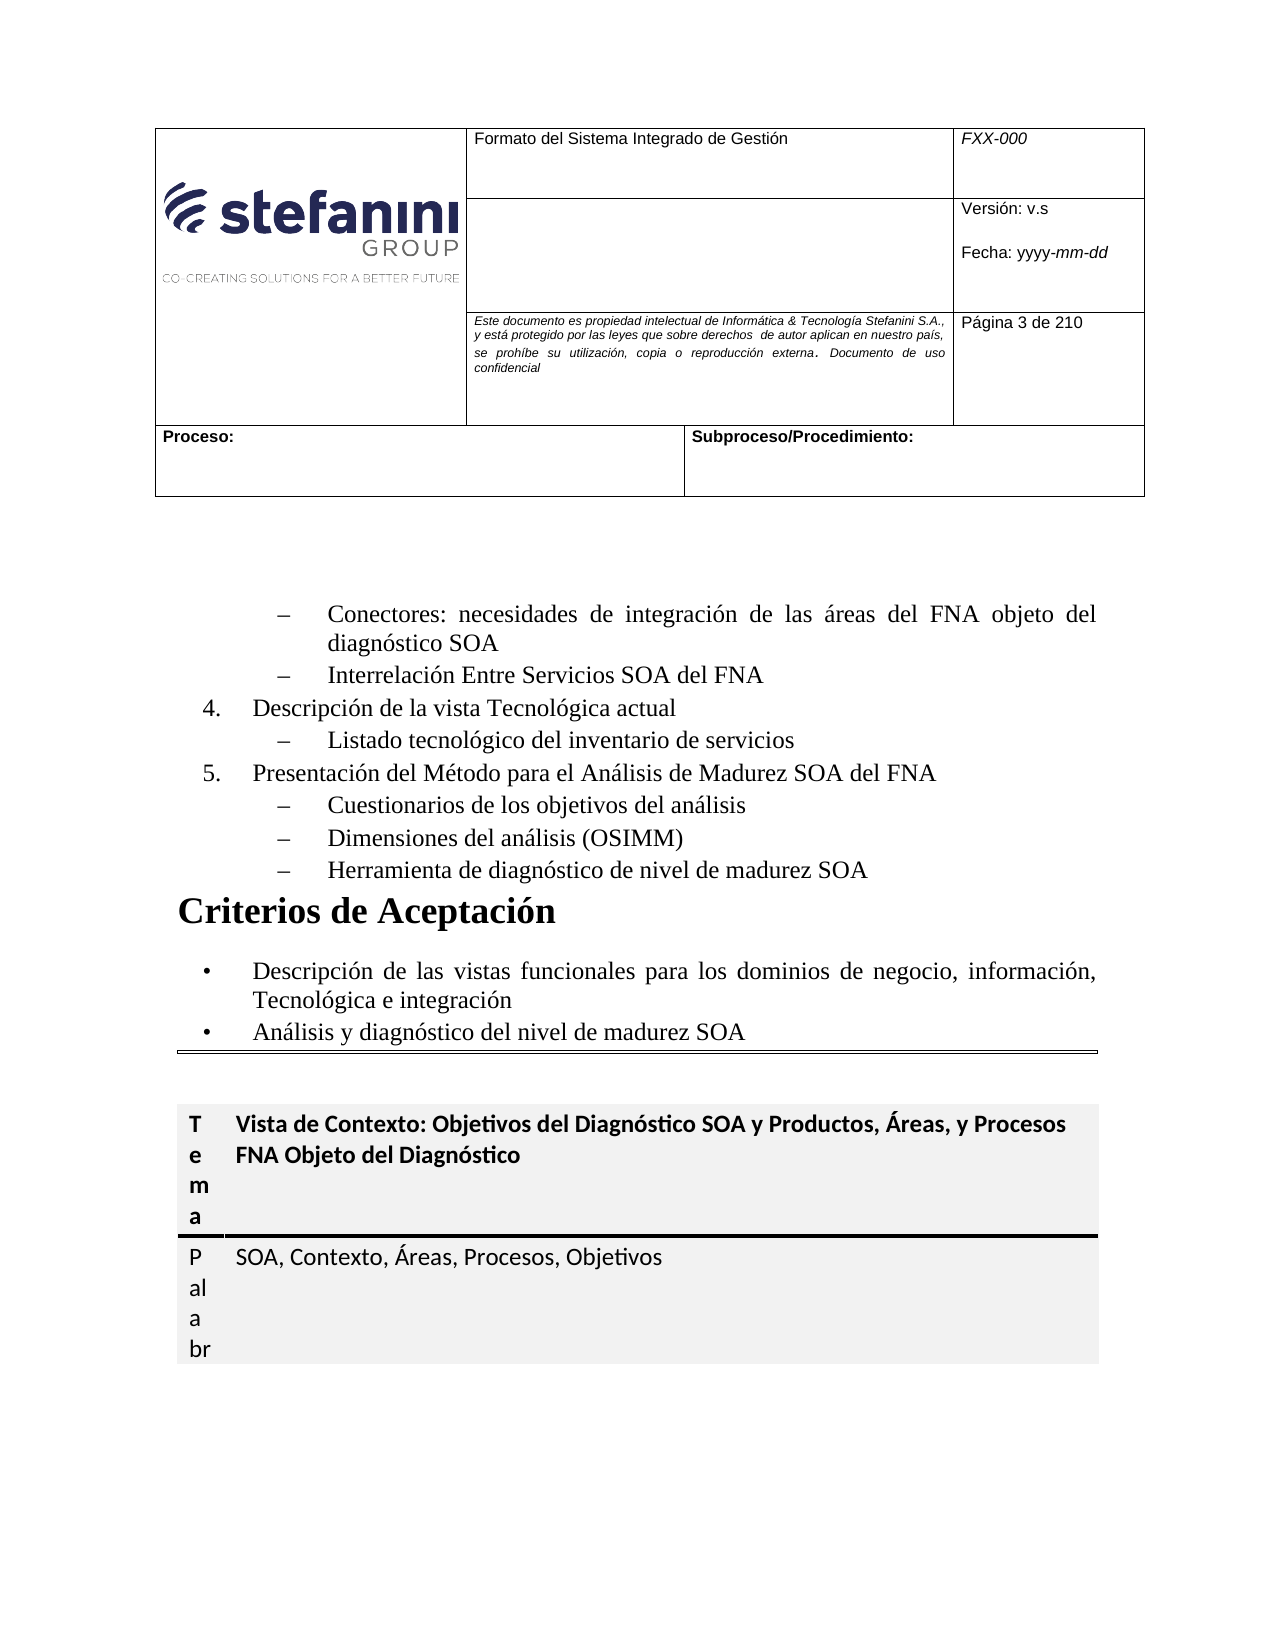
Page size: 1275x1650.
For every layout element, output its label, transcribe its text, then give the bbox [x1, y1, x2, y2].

list Descripción de las vistas funcionales para los dominios de negocio, información, Tecnológica e integración [202, 956, 1098, 1014]
subtitle Criterios de Aceptación [177, 888, 1098, 931]
list Presentación del Método para el Análisis de Madurez SOA del FNA [202, 758, 1098, 787]
table_cell Palabras clave [178, 1238, 224, 1363]
picture [162, 182, 460, 286]
list Herramienta de diagnóstico de nivel de madurez SOA [277, 856, 1098, 884]
list Cuestionarios de los objetivos del análisis [277, 791, 1098, 819]
list Listado tecnológico del inventario de servicios [277, 726, 1098, 754]
table_header Tema [178, 1105, 224, 1234]
list Descripción de la vista Tecnológica actual [202, 693, 1098, 722]
table_cell SOA, Contexto, Áreas, Procesos, Objetivos [225, 1238, 1098, 1363]
list Conectores: necesidades de integración de las áreas del FNA objeto del diagnóstico SOA [277, 599, 1098, 657]
list Dimensiones del análisis (OSIMM) [277, 823, 1098, 852]
table_header Vista de Contexto: Objetivos del Diagnóstico SOA y Productos, Áreas, y Procesos FNA Objeto del Diagnóstico [225, 1105, 1098, 1234]
list Interrelación Entre Servicios SOA del FNA [277, 661, 1098, 689]
list Análisis y diagnóstico del nivel de madurez SOA [202, 1017, 1098, 1046]
